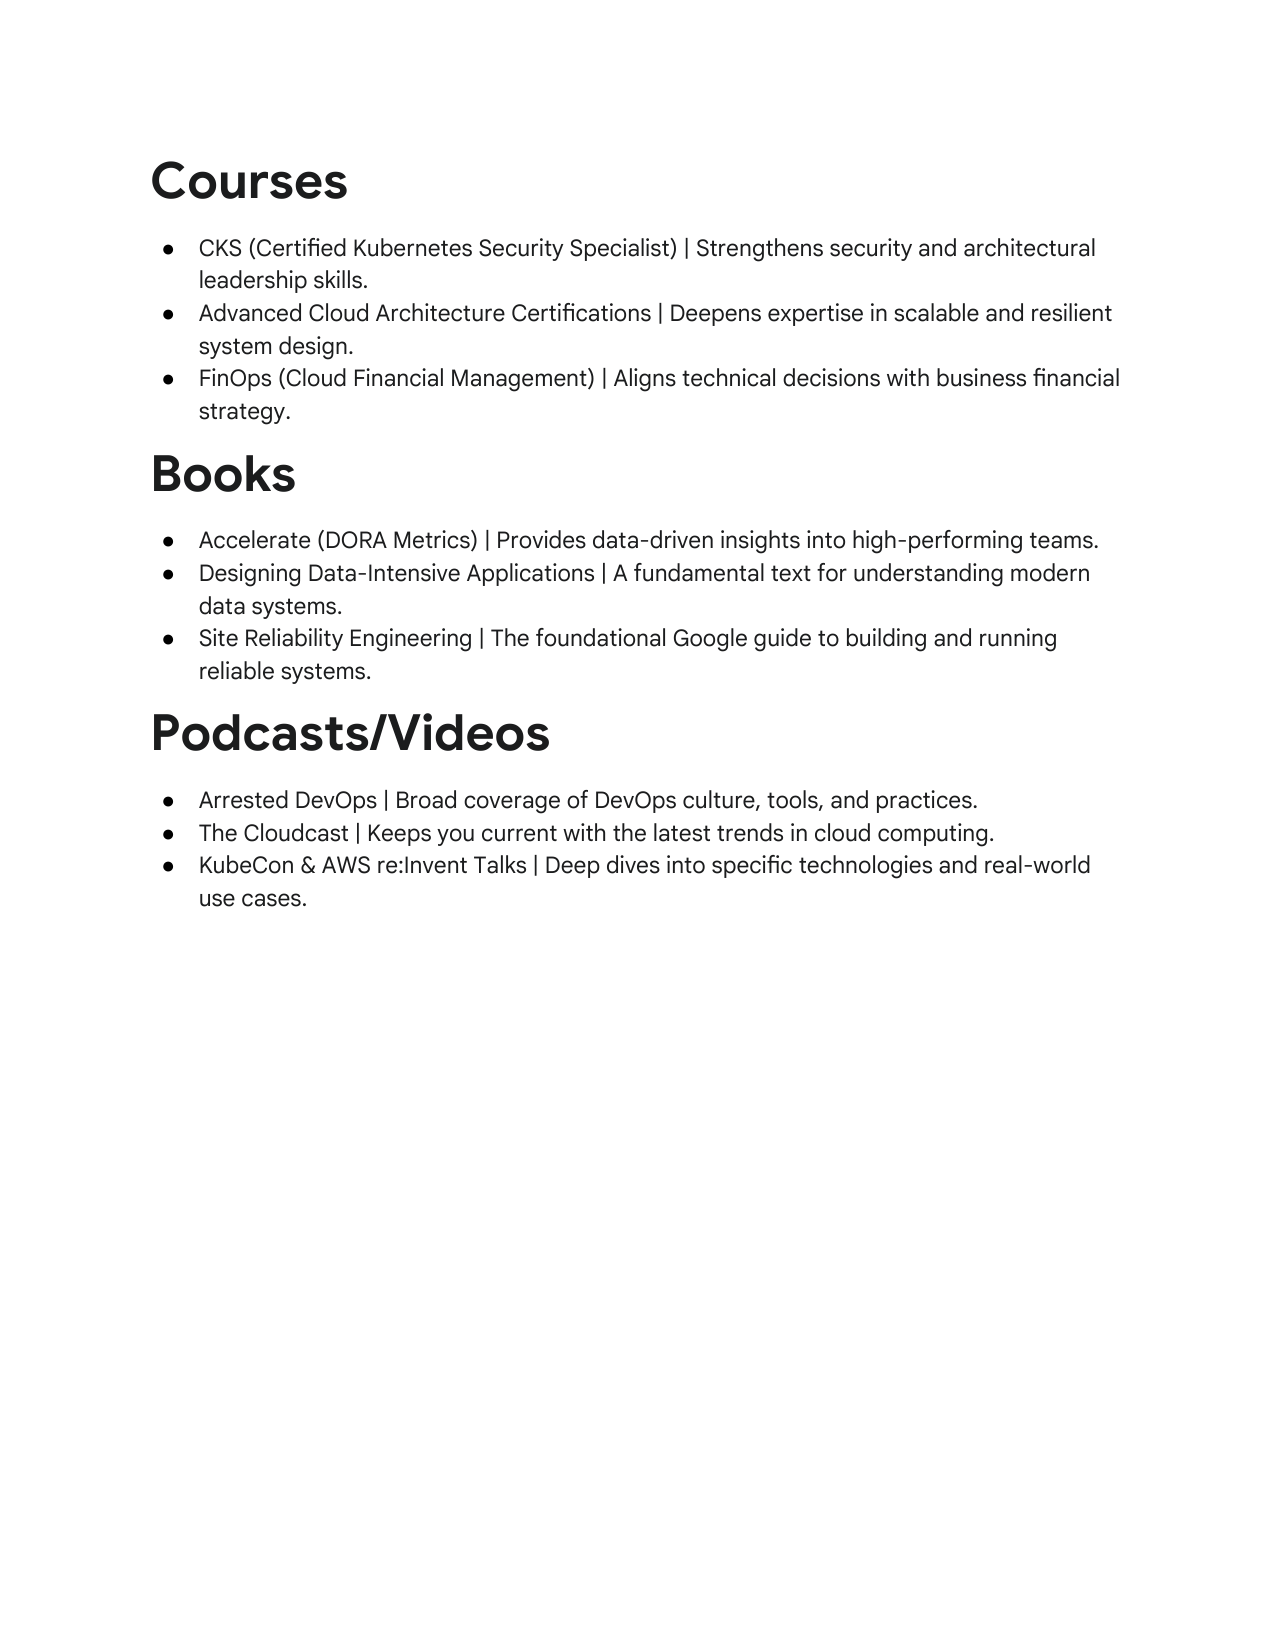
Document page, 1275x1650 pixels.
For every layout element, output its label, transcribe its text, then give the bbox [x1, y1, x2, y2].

list Arrested DevOps | Broad coverage of DevOps culture, tools, and practices. [161, 786, 1125, 815]
list Designing Data-Intensive Applications | A fundamental text for understanding modern data systems. [161, 559, 1125, 621]
subtitle Podcasts/Videos [150, 702, 1125, 765]
subtitle Courses [150, 150, 1125, 213]
list The Cloudcast | Keeps you current with the latest trends in cloud computing. [161, 819, 1125, 848]
list CKS (Certified Kubernetes Security Specialist) | Strengthens security and architectural leadership skills. [161, 234, 1125, 295]
list Accelerate (DORA Metrics) | Provides data-driven insights into high-performing teams. [161, 526, 1125, 555]
subtitle Books [150, 443, 1125, 505]
list Site Reliability Engineering | The foundational Google guide to building and running reliable systems. [161, 624, 1125, 686]
list FinOps (Cloud Financial Management) | Aligns technical decisions with business financial strategy. [161, 365, 1125, 426]
list Advanced Cloud Architecture Certifications | Deepens expertise in scalable and resilient system design. [161, 299, 1125, 361]
list KubeCon & AWS re:Invent Talks | Deep dives into specific technologies and real-world use cases. [161, 852, 1125, 913]
